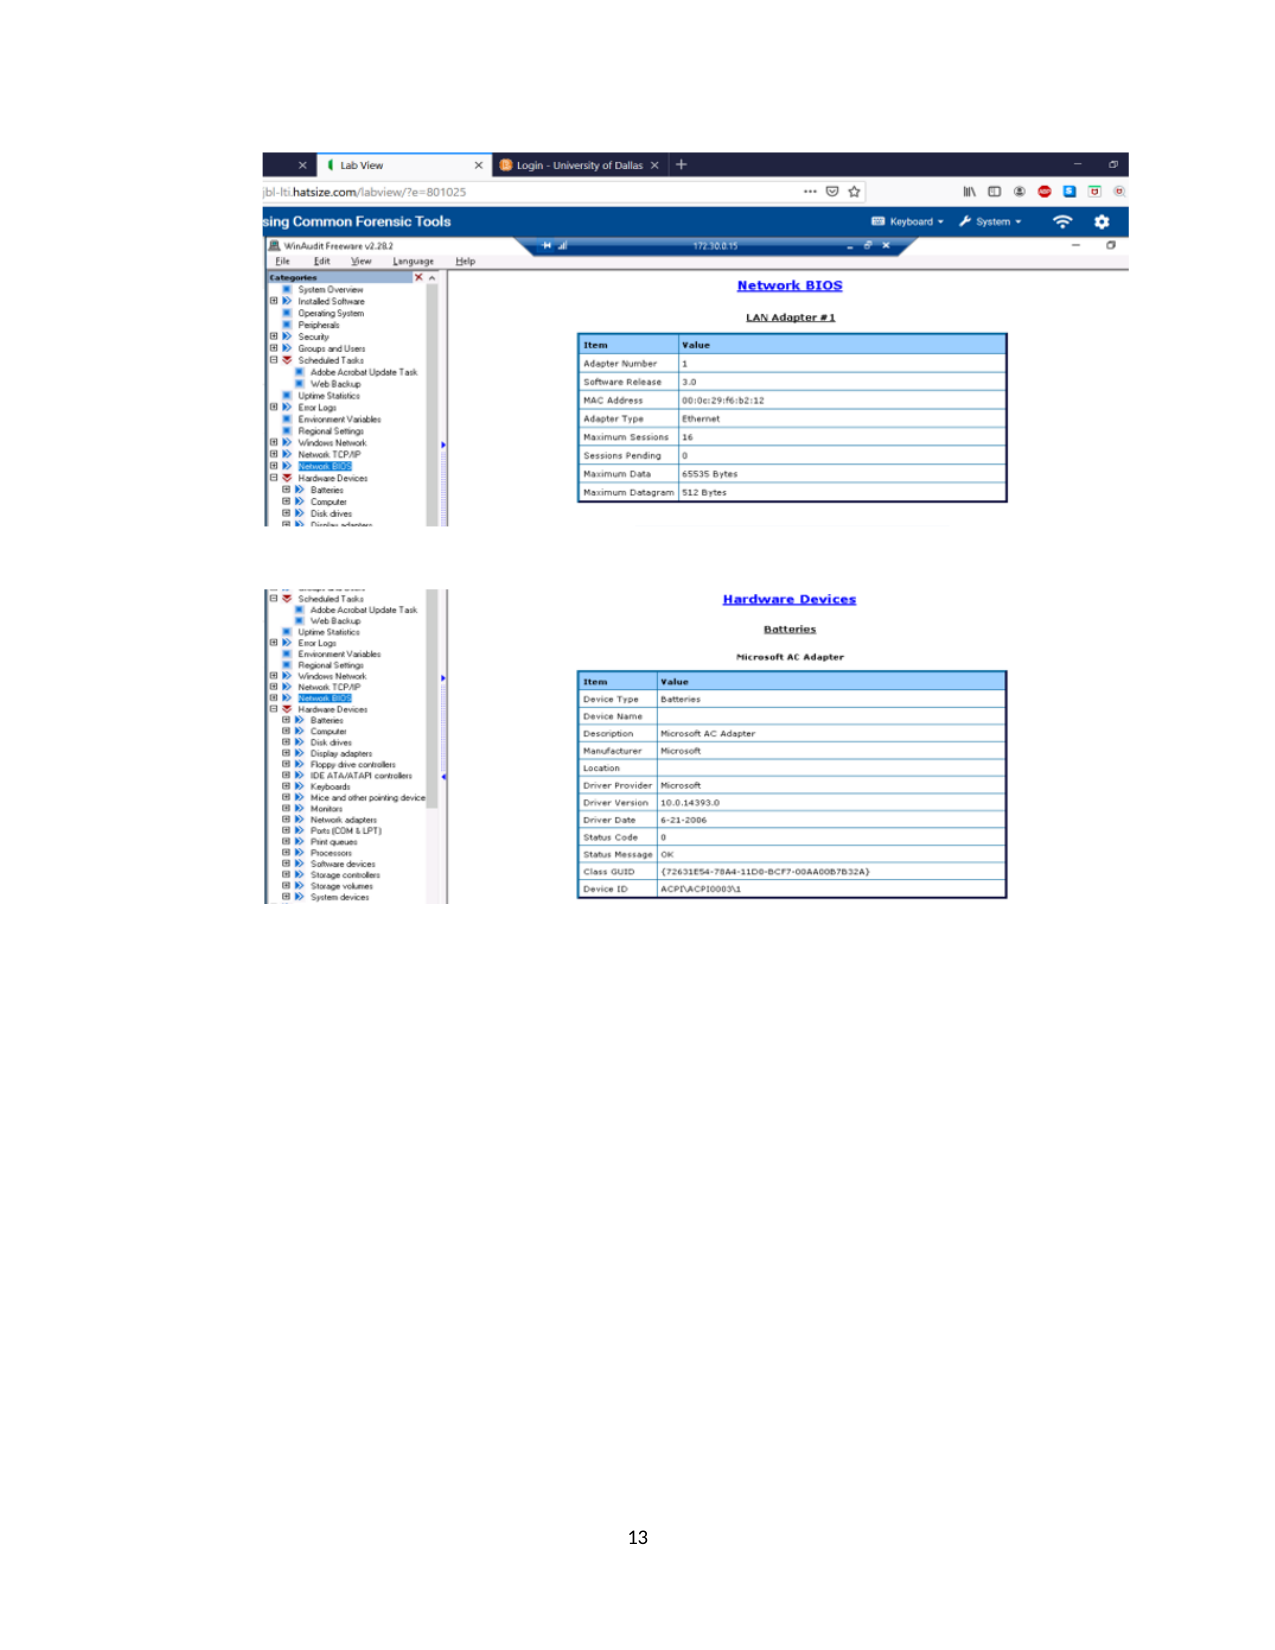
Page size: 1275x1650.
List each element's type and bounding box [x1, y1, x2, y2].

picture [262, 150, 1238, 904]
